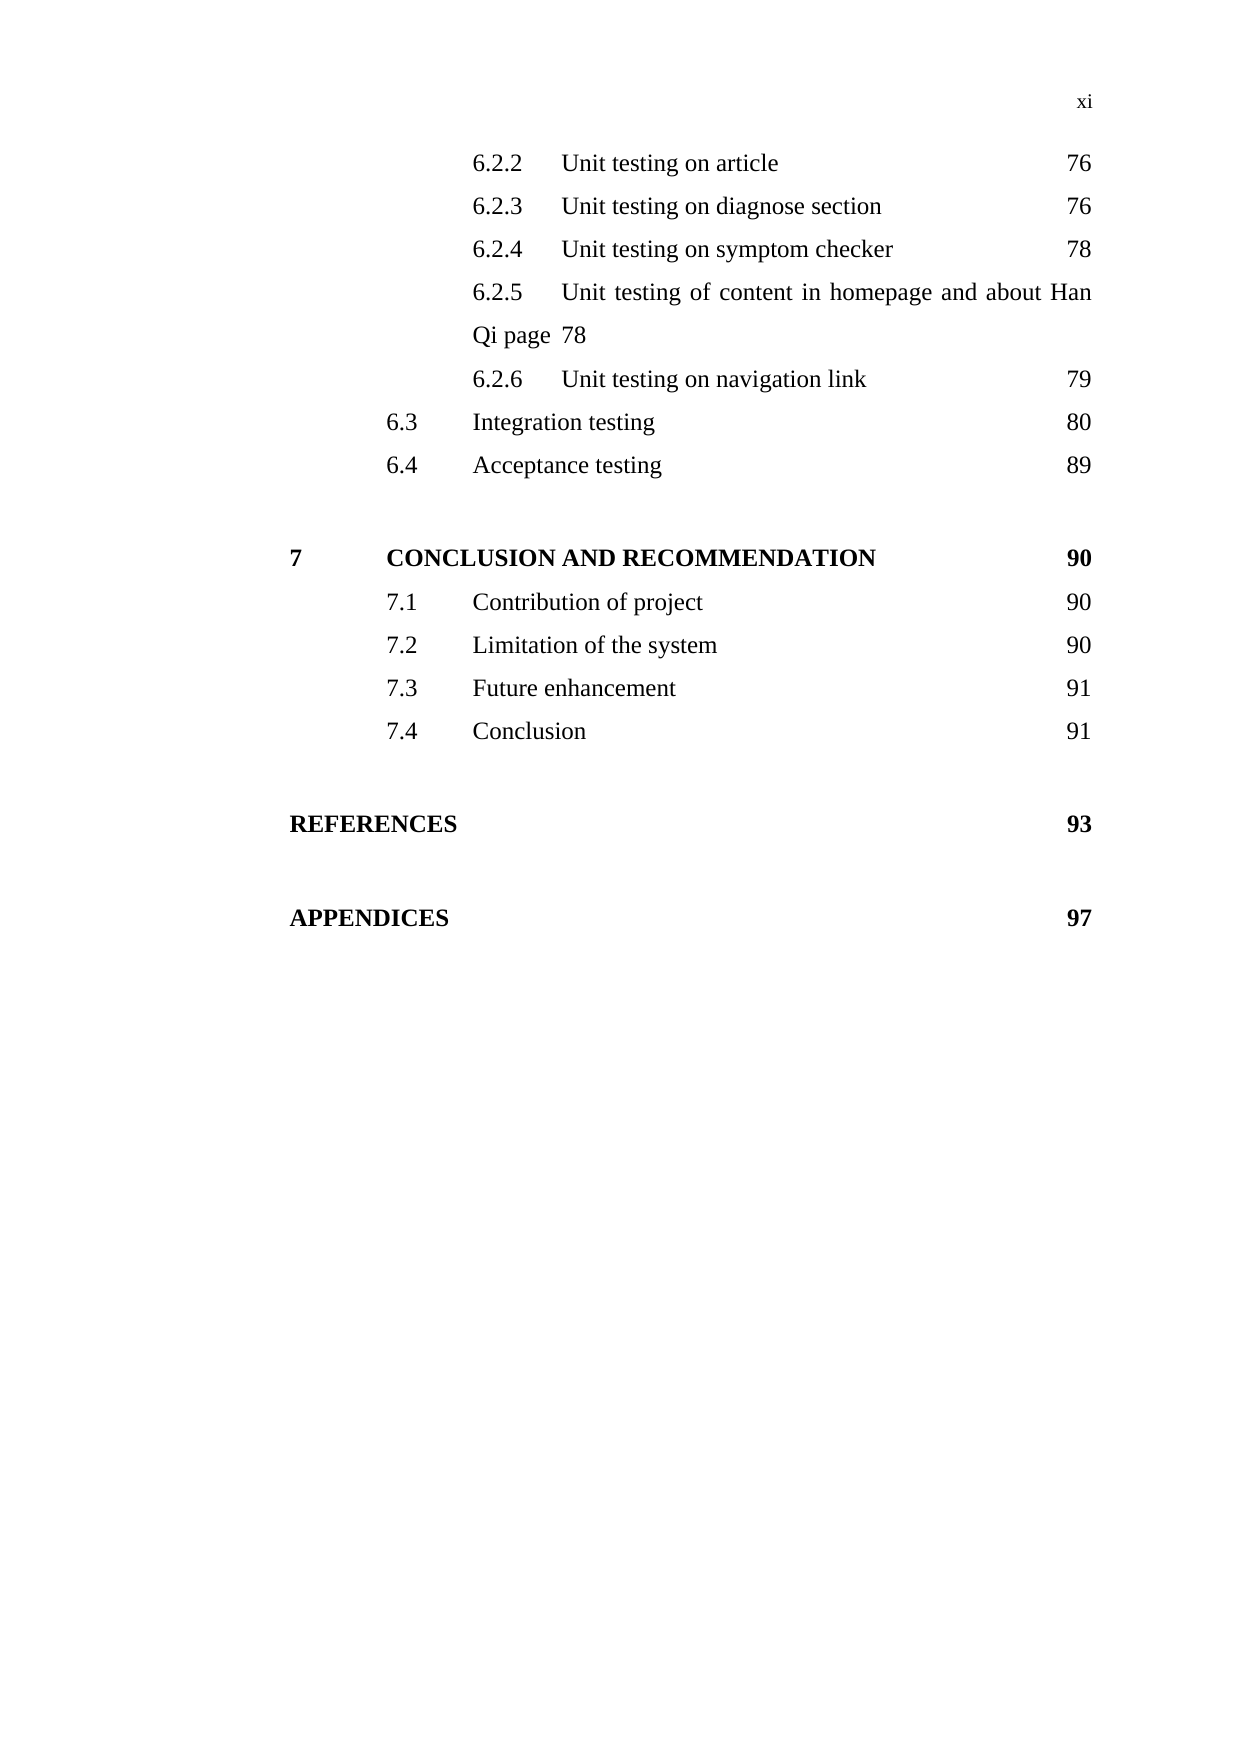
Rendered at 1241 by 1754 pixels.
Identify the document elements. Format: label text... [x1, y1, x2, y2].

text 6.2.3 Unit testing on diagnose section 76 [472, 191, 1092, 220]
text APPENDICES 97 [289, 903, 1092, 931]
text 7.2 Limitation of the system 90 [386, 630, 1092, 658]
text 6.4 Acceptance testing 89 [386, 450, 1092, 479]
text 6.2.4 Unit testing on symptom checker 78 [472, 234, 1092, 263]
text 6.2.5 Unit testing of content in homepage and about Han Qi page 78 [472, 277, 1092, 349]
text 6.2.2 Unit testing on article 76 [472, 148, 1092, 176]
text 6.2.6 Unit testing on navigation link 79 [472, 364, 1092, 392]
text 7 CONCLUSION AND RECOMMENDATION 90 [289, 543, 1092, 572]
text 7.4 Conclusion 91 [386, 716, 1092, 745]
text 6.3 Integration testing 80 [386, 407, 1092, 436]
text 7.3 Future enhancement 91 [386, 673, 1092, 702]
text REFERENCES 93 [289, 809, 1092, 838]
text 7.1 Contribution of project 90 [386, 587, 1092, 615]
